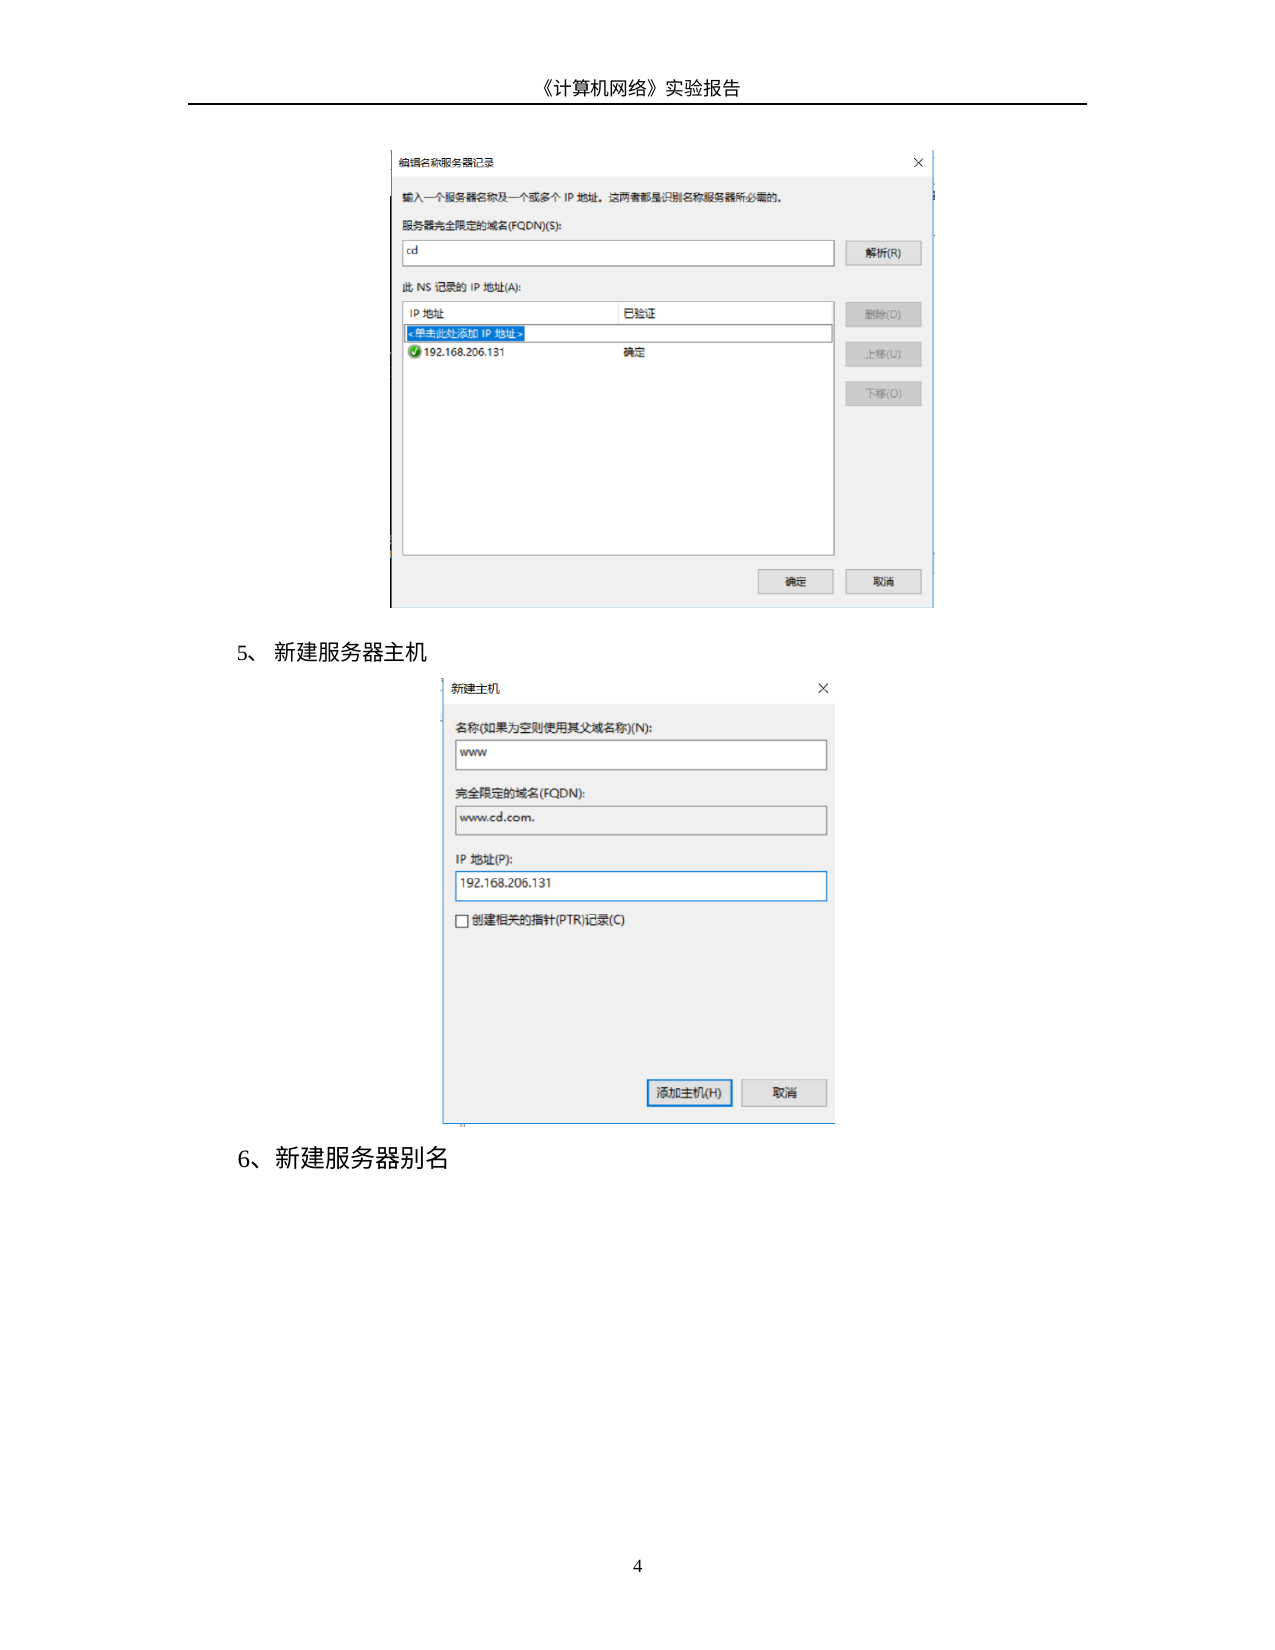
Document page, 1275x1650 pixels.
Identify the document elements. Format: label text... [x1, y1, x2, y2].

picture [390, 150, 935, 608]
picture [439, 678, 835, 1127]
list 6、新建服务器别名 [187, 1139, 1087, 1175]
text 5、 新建服务器主机 [187, 634, 1087, 666]
